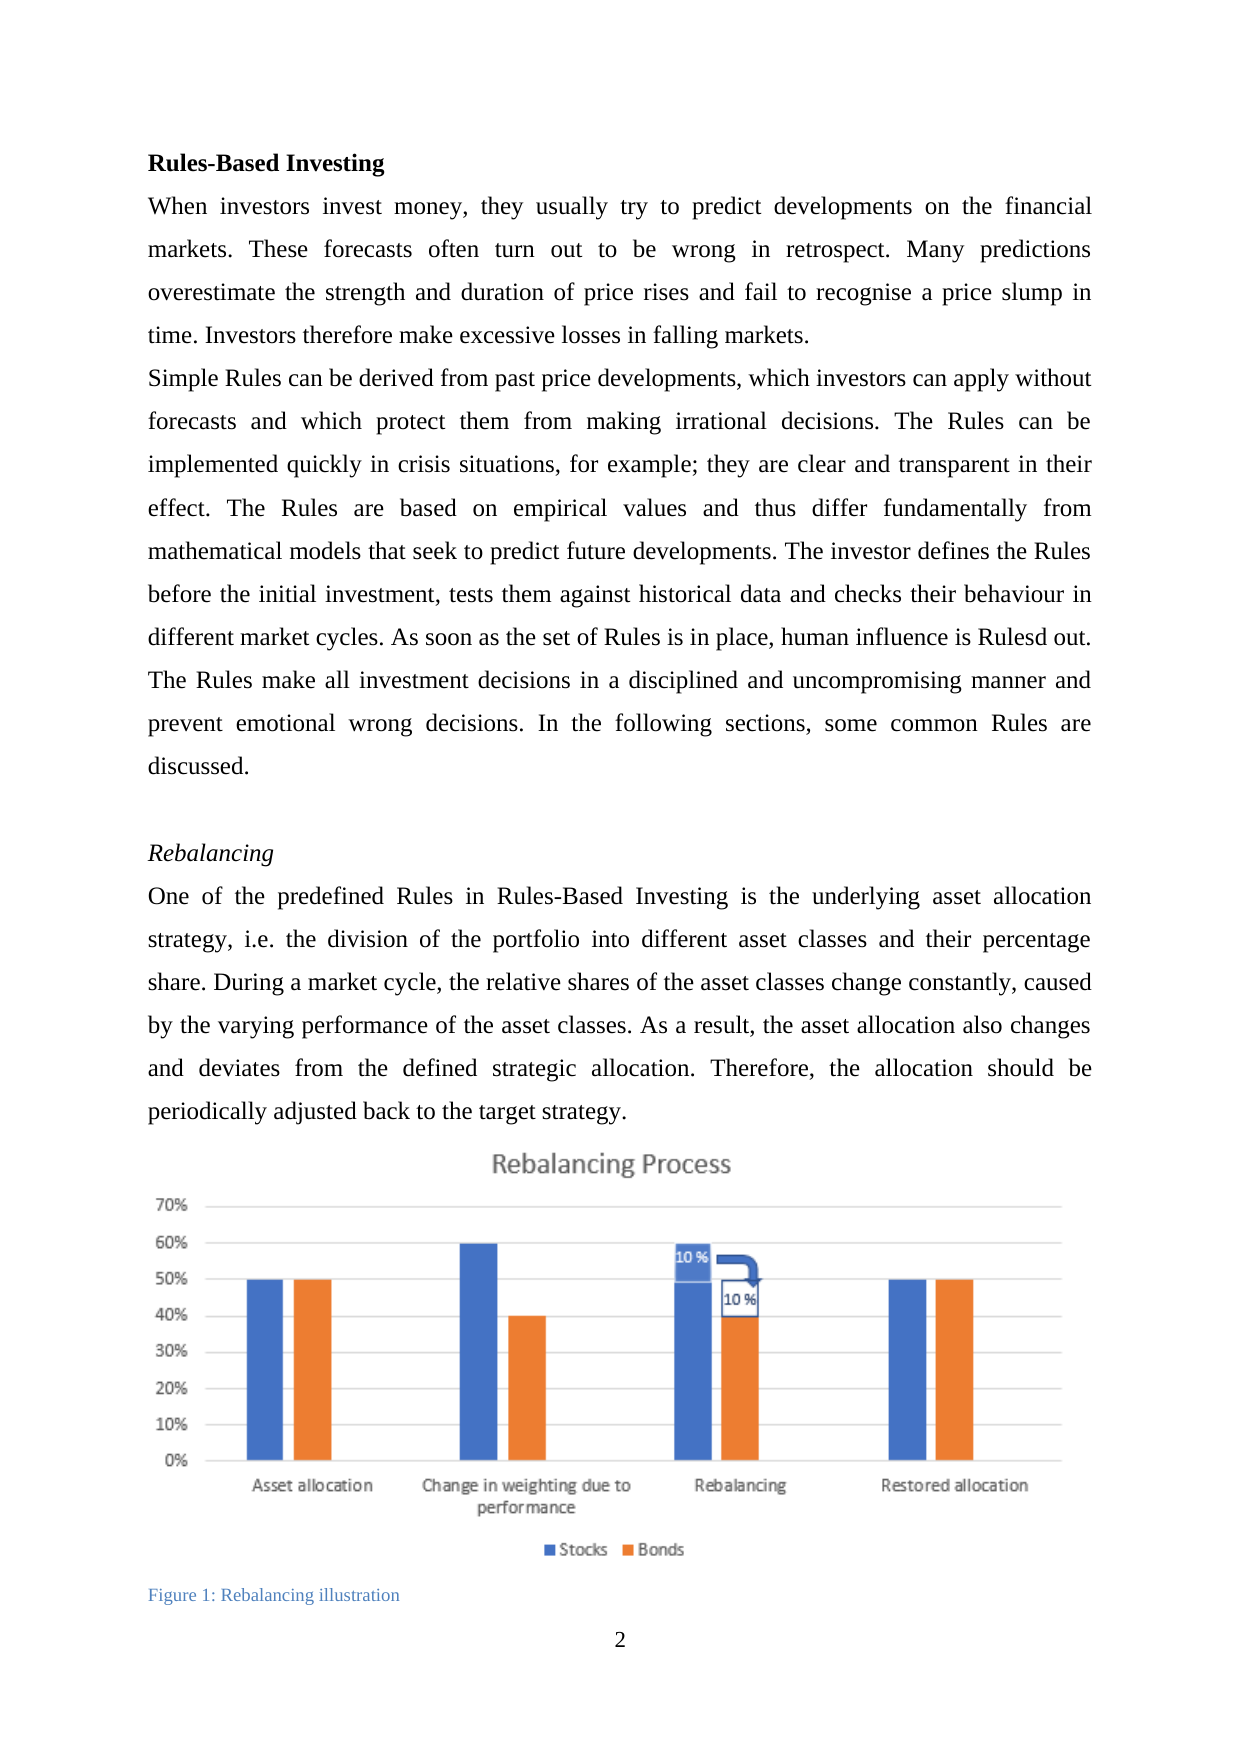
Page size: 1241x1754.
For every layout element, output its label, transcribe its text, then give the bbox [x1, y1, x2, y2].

text Rebalancing [148, 838, 1093, 866]
text Figure 1: Rebalancing illustration [148, 1584, 1093, 1605]
text Simple Rules can be derived from past price developments, which investors can apply without forecasts and which protect them from making irrational decisions. The Rules can be implemented quickly in crisis situations, for example; they are clear and transparent in their effect. The Rules are based on empirical values and thus differ fundamentally from mathematical models that seek to predict future developments. The investor defines the Rules before the initial investment, tests them against historical data and checks their behaviour in different market cycles. As soon as the set of Rules is in place, human influence is Rulesd out. The Rules make all investment decisions in a disciplined and uncompromising manner and prevent emotional wrong decisions. In the following sections, some common Rules are discussed. [148, 363, 1093, 780]
text When investors invest money, they usually try to predict developments on the financial markets. These forecasts often turn out to be wrong in retrospect. Many predictions overestimate the strength and duration of price rises and fail to recognise a price slump in time. Investors therefore make excessive losses in falling markets. [148, 191, 1093, 349]
subtitle Rules-Based Investing [148, 148, 1093, 176]
picture [147, 1139, 1068, 1570]
text One of the predefined Rules in Rules-Based Investing is the underlying asset allocation strategy, i.e. the division of the portfolio into different asset classes and their percentage share. During a market cycle, the relative shares of the asset classes change constantly, caused by the varying performance of the asset classes. As a result, the asset allocation also changes and deviates from the defined strategic allocation. Therefore, the allocation should be periodically adjusted back to the target strategy. [148, 881, 1093, 1125]
